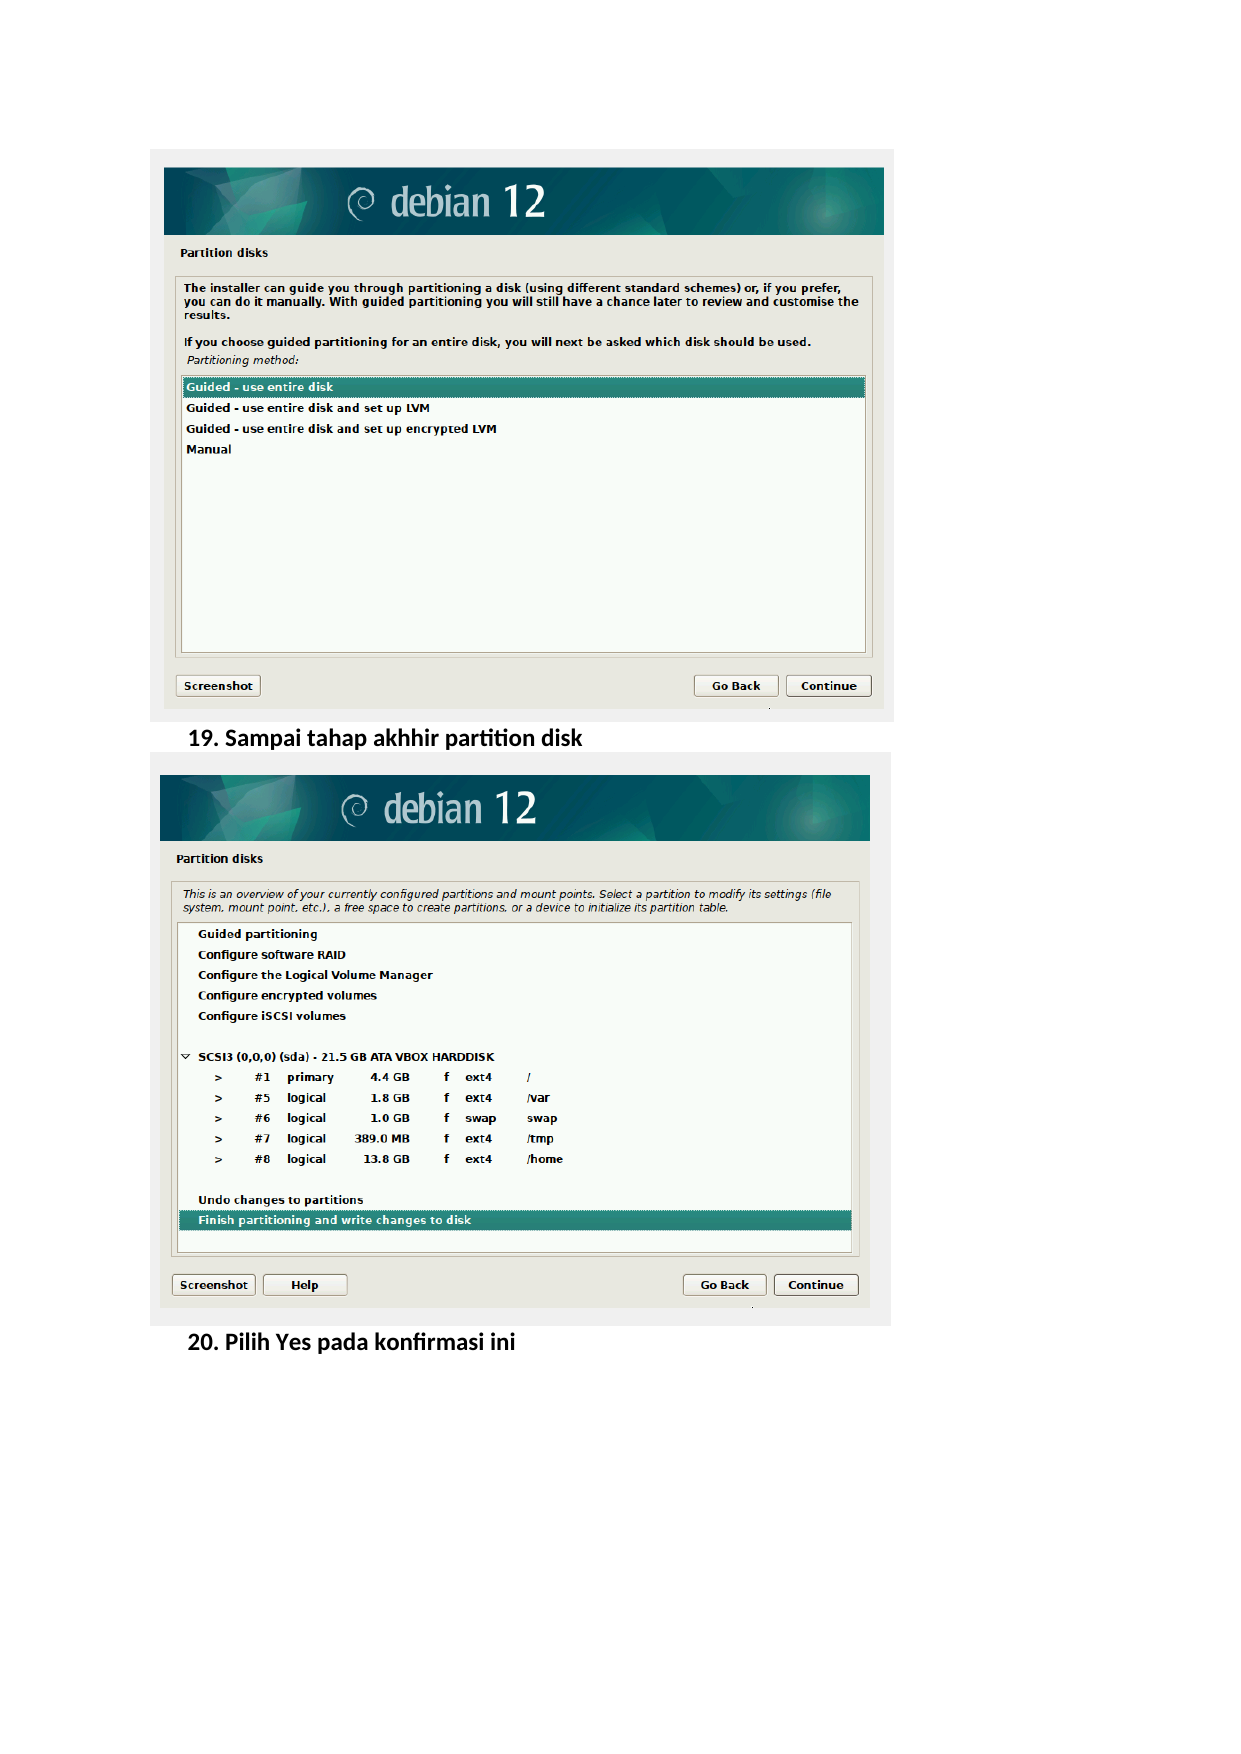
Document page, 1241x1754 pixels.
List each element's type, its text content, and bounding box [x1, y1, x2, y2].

list Sampai tahap akhhir partition disk [187, 722, 1090, 752]
picture [150, 752, 891, 1326]
list Pilih Yes pada konfirmasi ini [187, 1326, 1090, 1357]
picture [150, 149, 894, 722]
